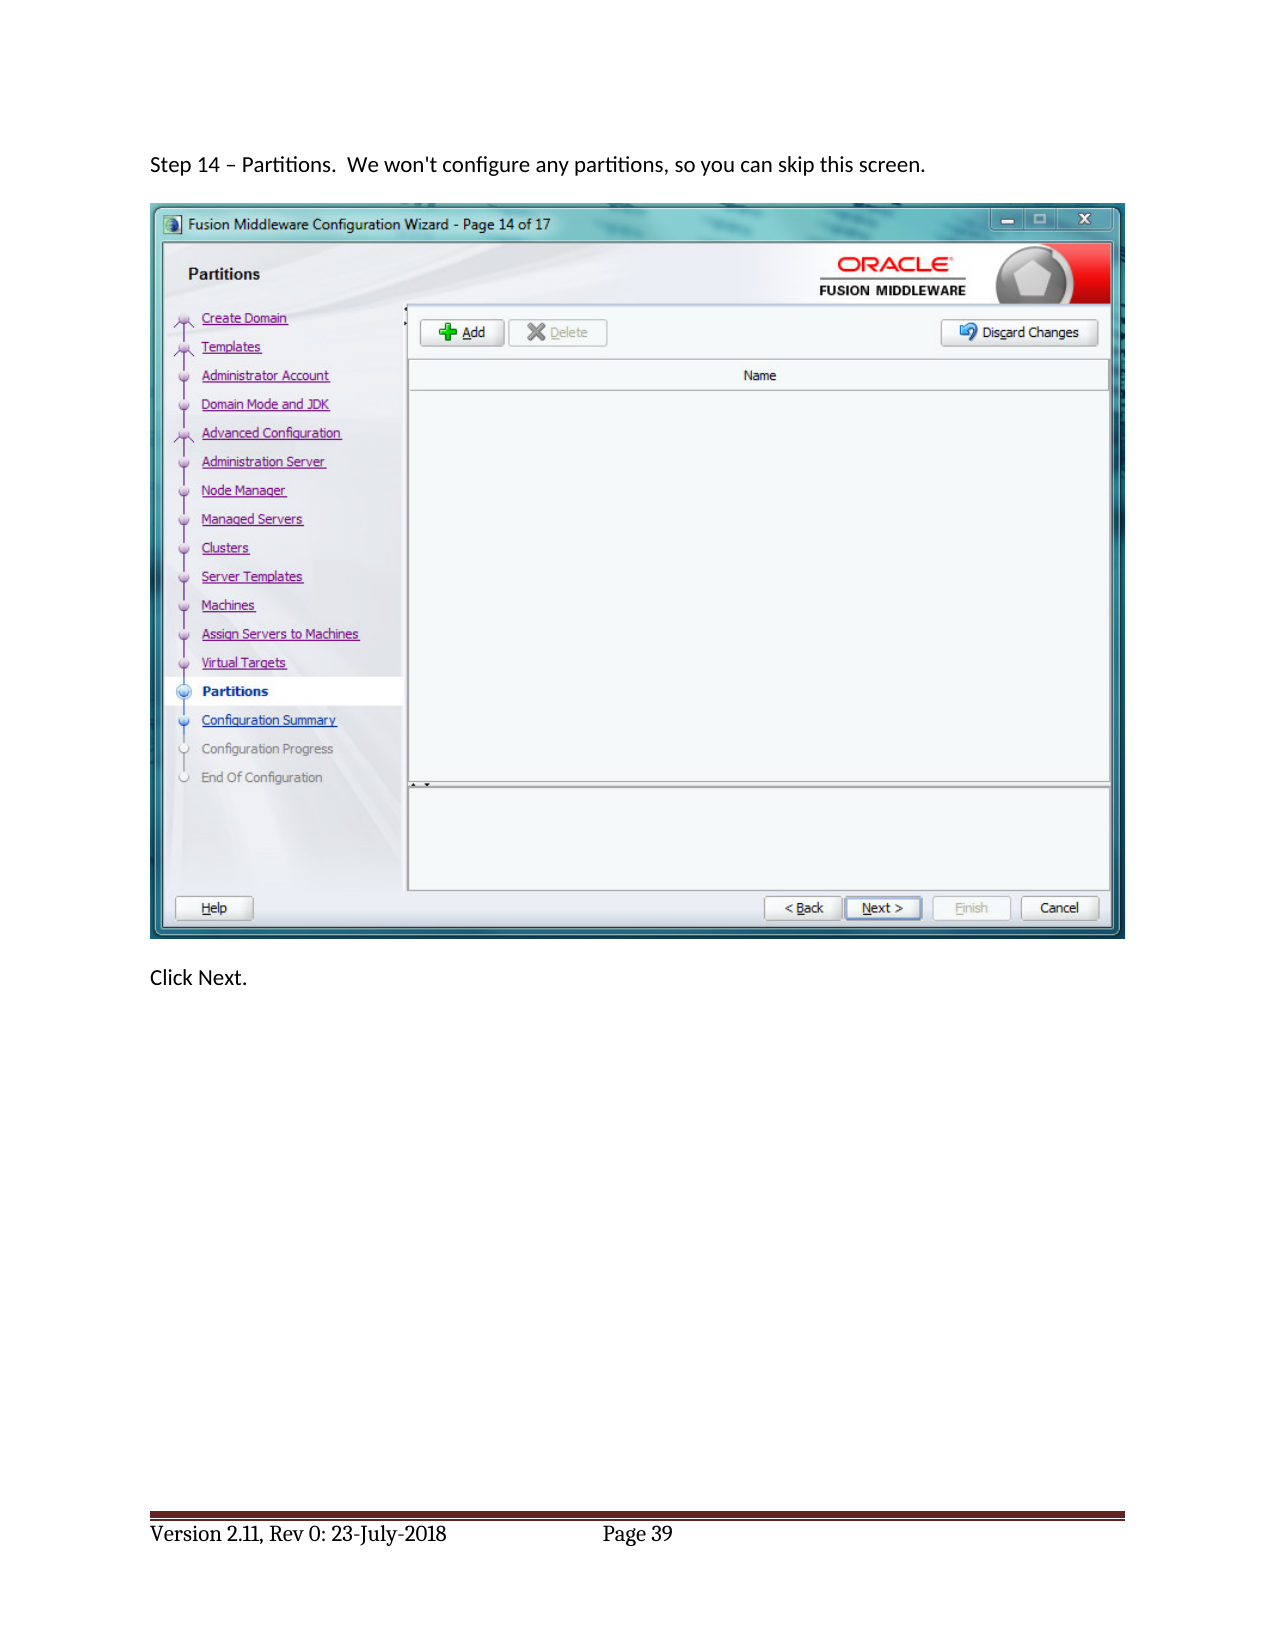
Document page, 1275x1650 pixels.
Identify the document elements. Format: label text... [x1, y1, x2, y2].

text Click Next. [150, 963, 1125, 991]
text Step 14 – Partitions. We won't configure any partitions, so you can skip this screen. [150, 150, 1125, 178]
picture [150, 203, 1125, 939]
